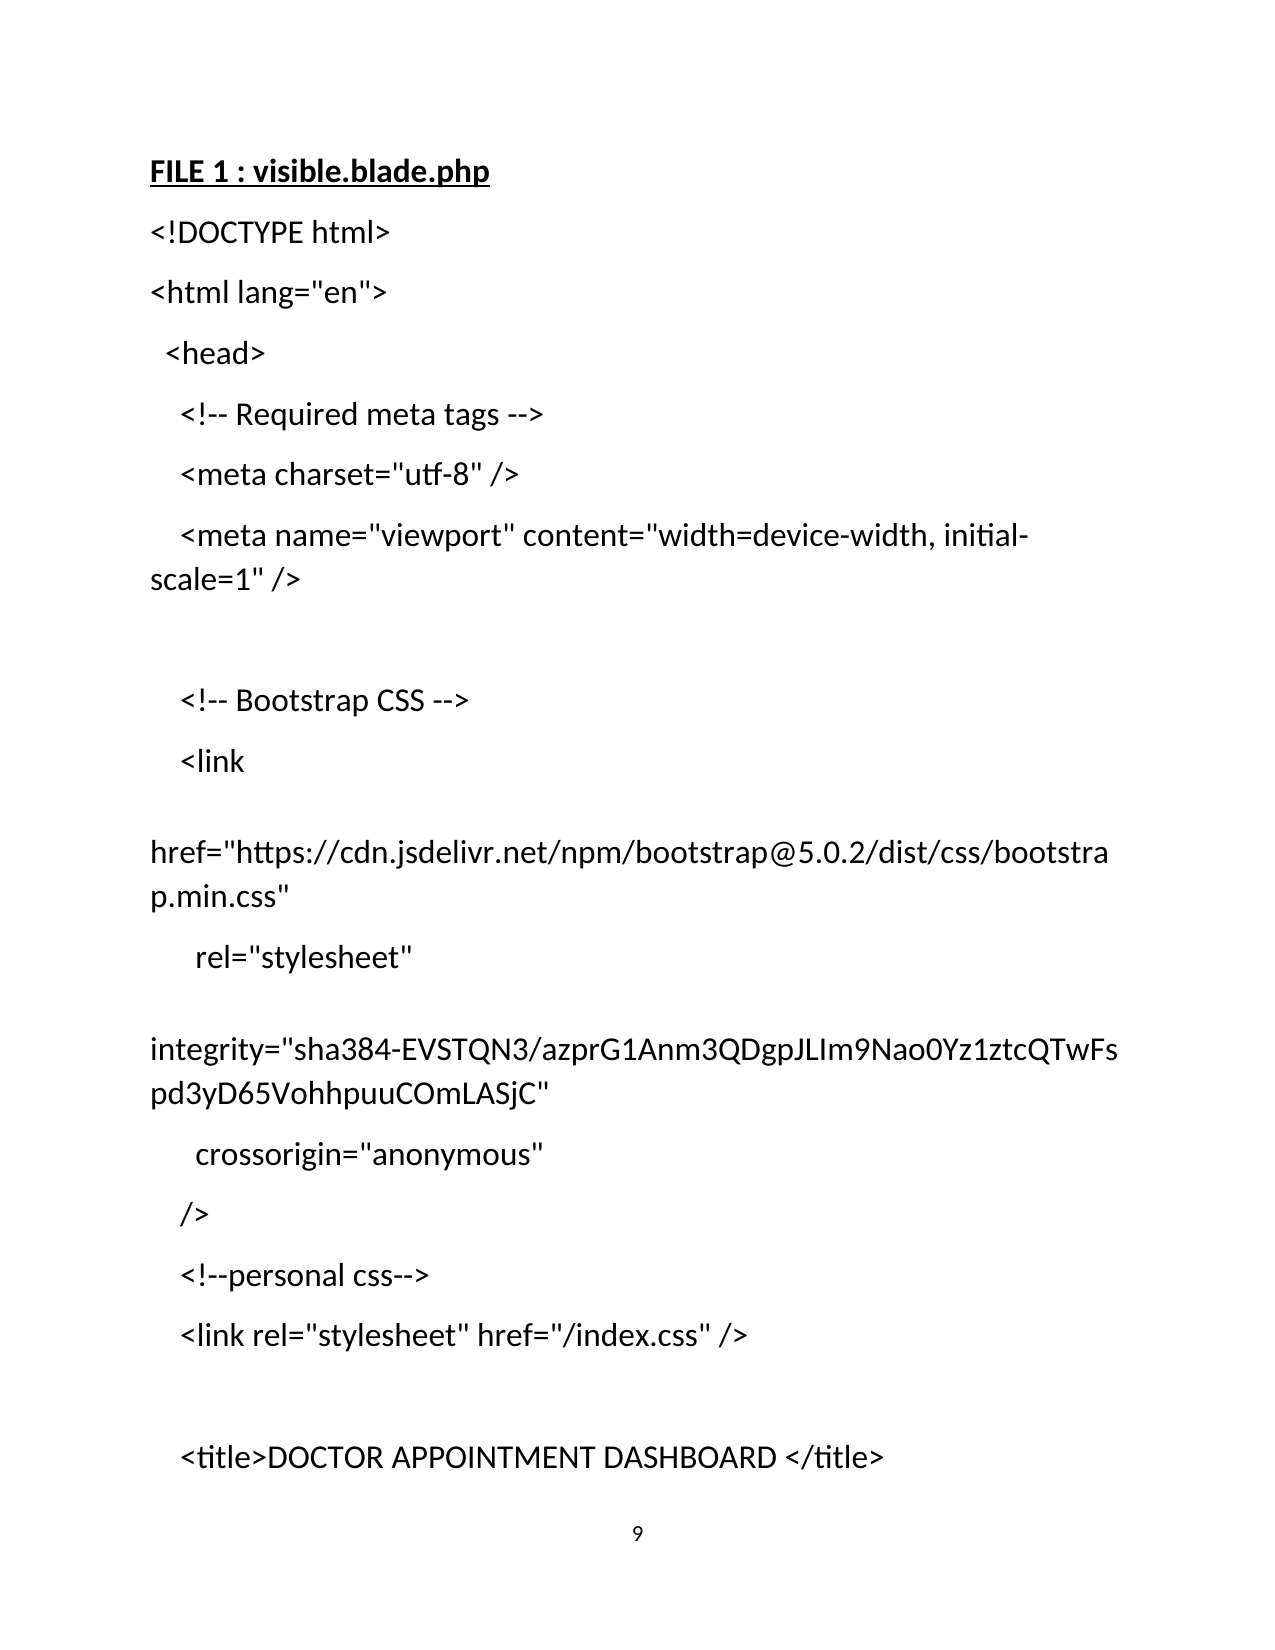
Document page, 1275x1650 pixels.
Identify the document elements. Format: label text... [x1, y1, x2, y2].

text integrity="sha384-EVSTQN3/azprG1Anm3QDgpJLIm9Nao0Yz1ztcQTwFspd3yD65VohhpuuCOmLASjC" [150, 997, 1125, 1113]
text <title>DOCTOR APPOINTMENT DASHBOARD </title> [150, 1436, 1125, 1476]
text <meta name="viewport" content="width=device-width, initial-scale=1" /> [150, 514, 1125, 598]
text <link rel="stylesheet" href="/index.css" /> [150, 1314, 1125, 1355]
text <!DOCTYPE html> [150, 211, 1125, 251]
text /> [150, 1193, 1125, 1234]
text href="https://cdn.jsdelivr.net/npm/bootstrap@5.0.2/dist/css/bootstrap.min.css" [150, 800, 1125, 916]
text crossorigin="anonymous" [150, 1132, 1125, 1173]
text <meta charset="utf-8" /> [150, 453, 1125, 494]
text <!-- Bootstrap CSS --> [150, 679, 1125, 720]
text rel="stylesheet" [150, 936, 1125, 977]
text FILE 1 : visible.blade.php [150, 150, 1125, 191]
text <!-- Required meta tags --> [150, 392, 1125, 433]
text <html lang="en"> [150, 271, 1125, 312]
text <head> [150, 332, 1125, 373]
text <link [150, 739, 1125, 780]
text <!--personal css--> [150, 1254, 1125, 1294]
